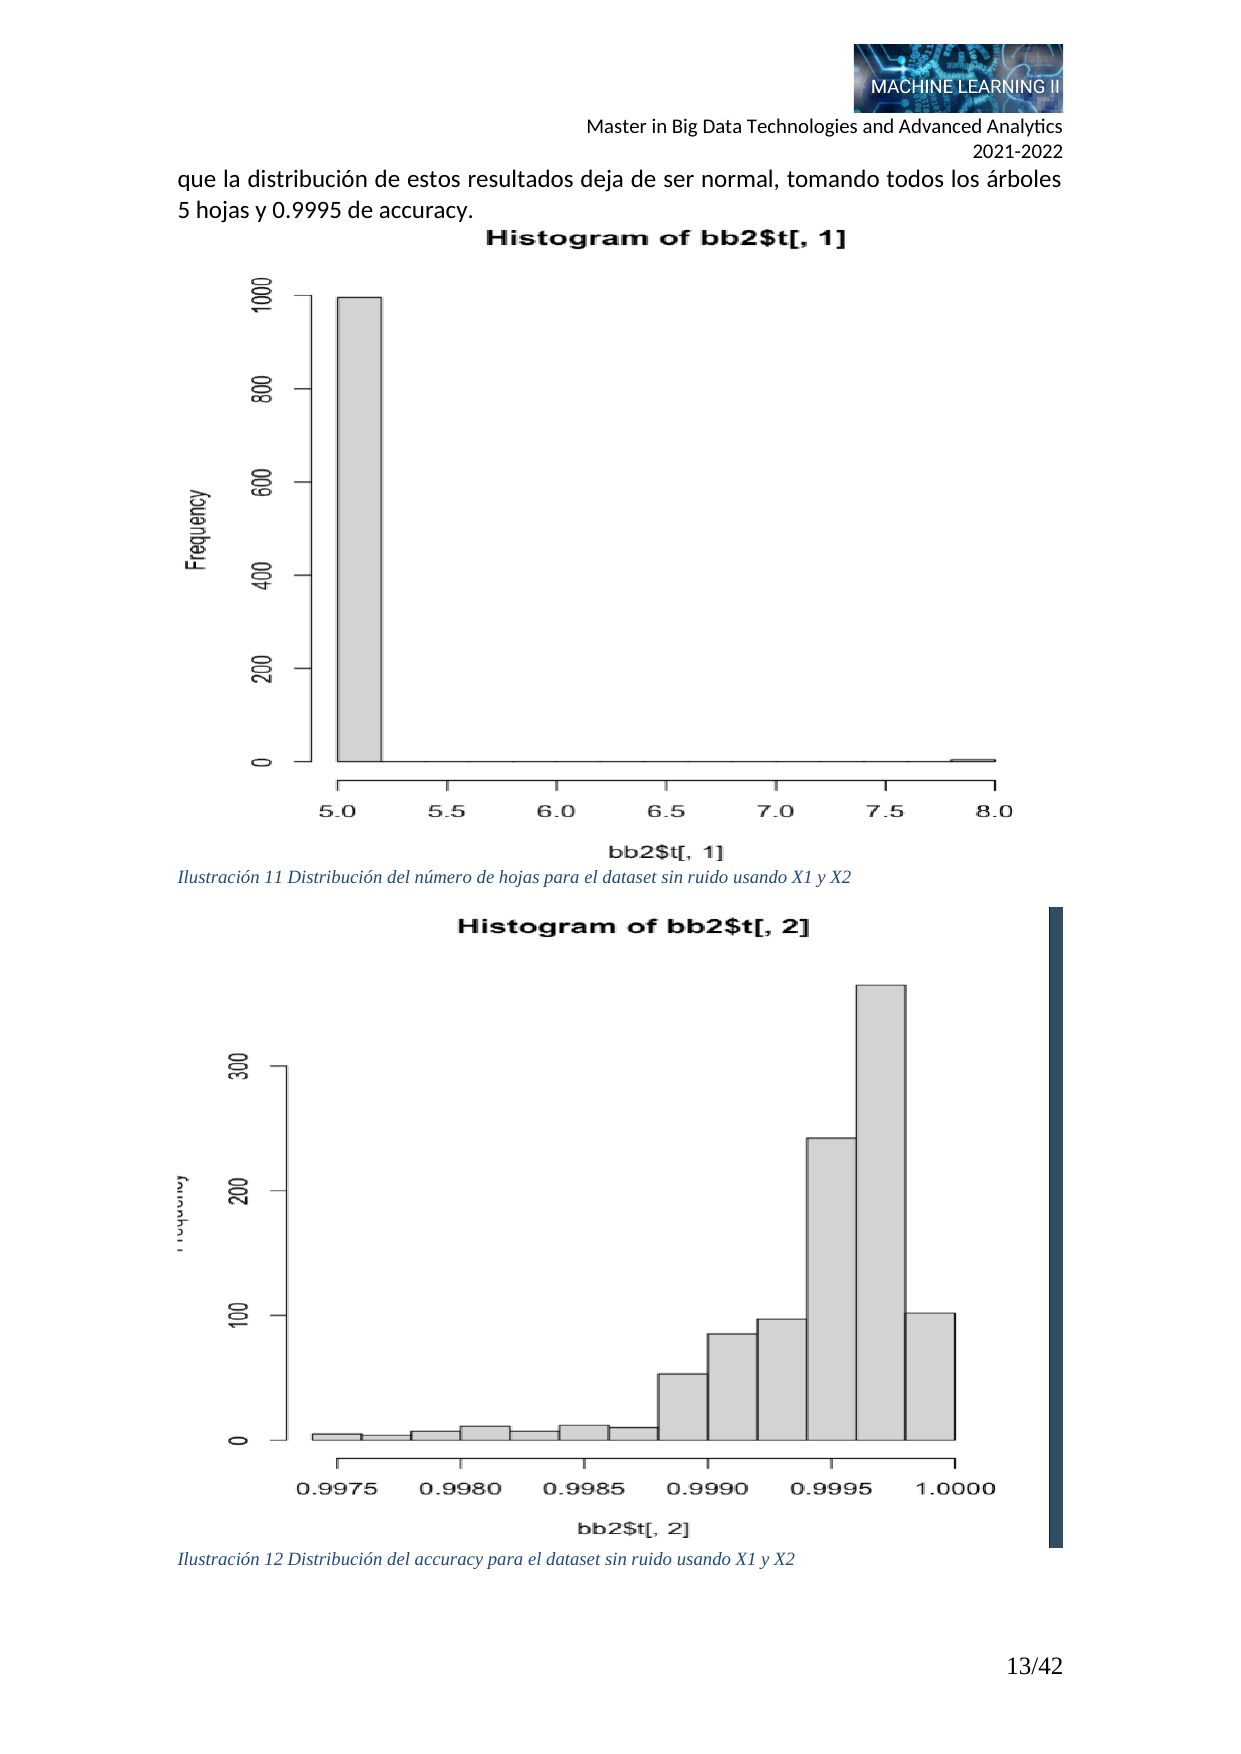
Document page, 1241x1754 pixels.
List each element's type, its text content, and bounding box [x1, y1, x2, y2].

picture [177, 224, 1063, 866]
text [177, 164, 1063, 224]
picture [853, 44, 1064, 113]
picture [177, 907, 1063, 1548]
